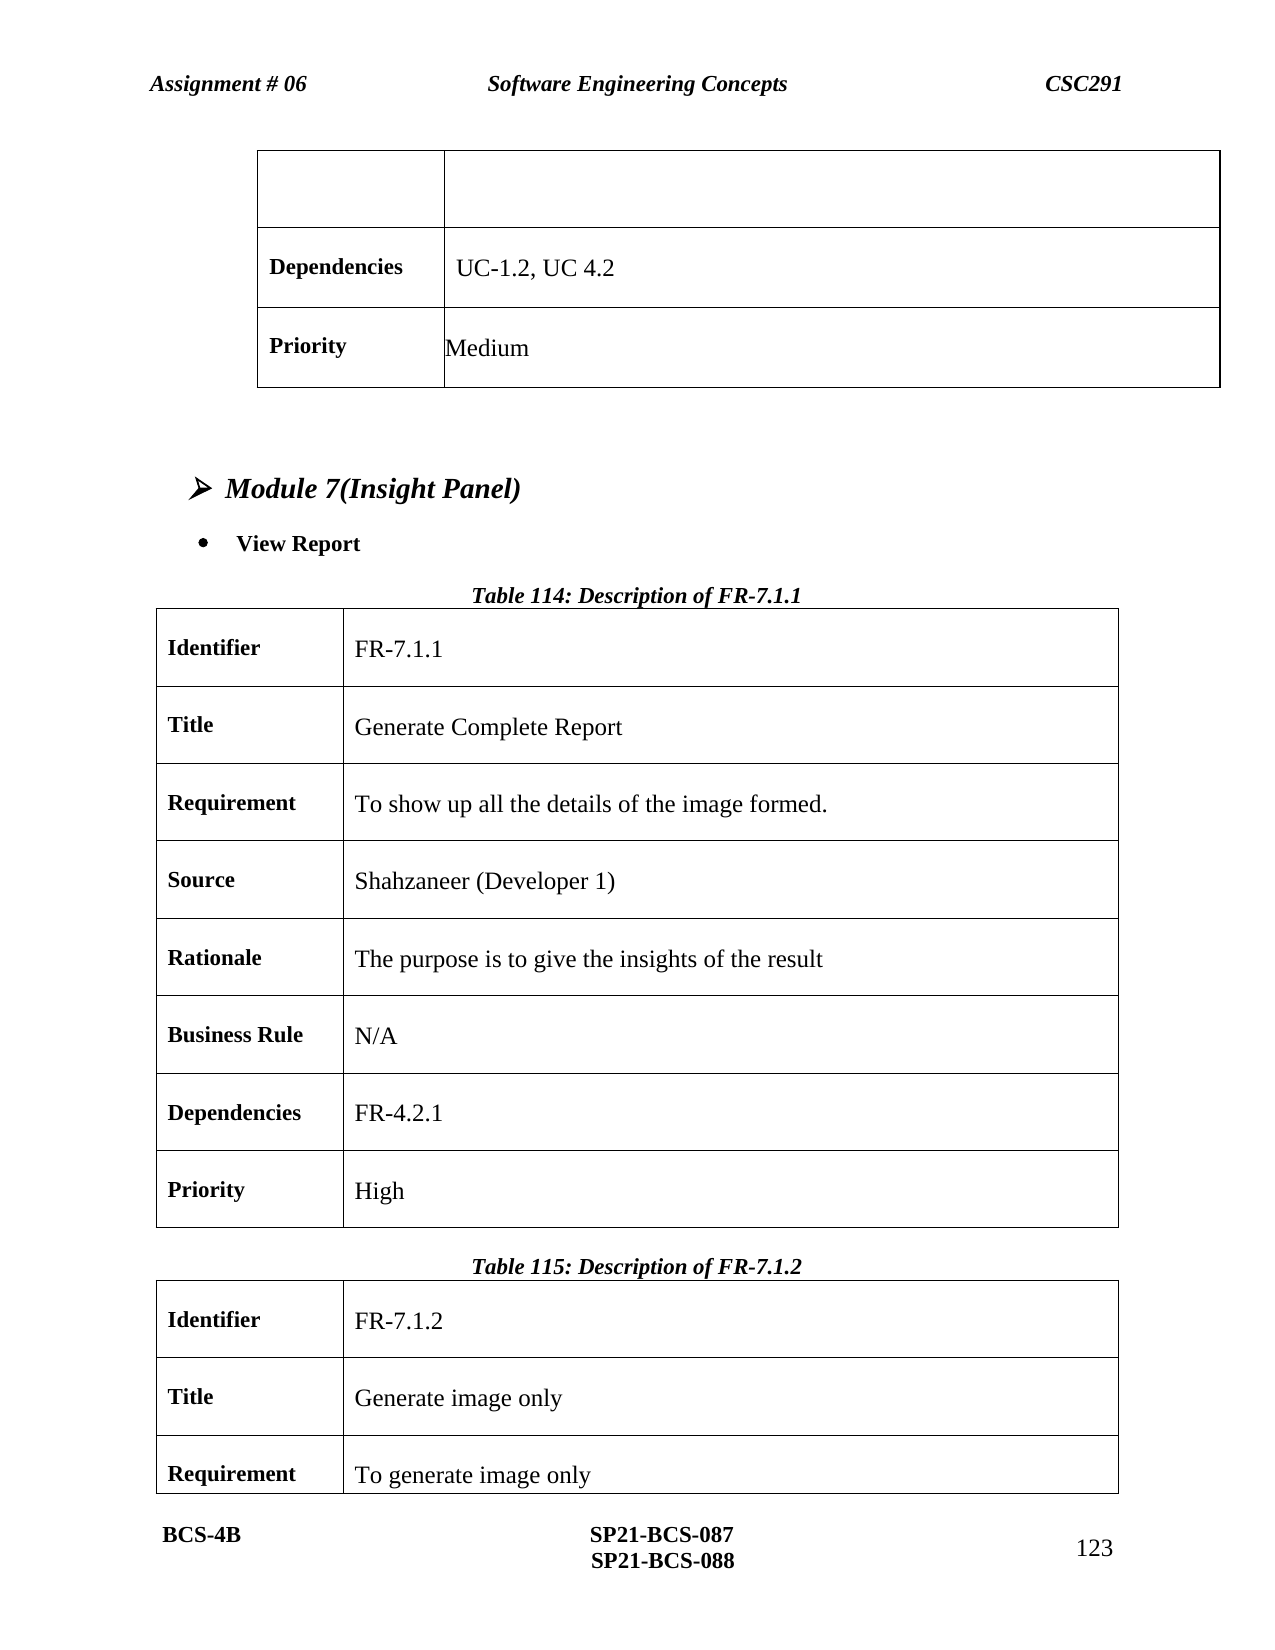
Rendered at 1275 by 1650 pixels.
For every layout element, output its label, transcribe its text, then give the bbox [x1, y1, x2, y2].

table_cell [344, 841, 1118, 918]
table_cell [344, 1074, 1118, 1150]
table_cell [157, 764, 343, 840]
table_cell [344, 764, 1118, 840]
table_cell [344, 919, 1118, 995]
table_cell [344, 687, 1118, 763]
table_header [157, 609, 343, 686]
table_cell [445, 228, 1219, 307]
text Table 115: Description of FR-7.1.2 [150, 1253, 1125, 1280]
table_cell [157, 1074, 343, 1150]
text Table 114: Description of FR-7.1.1 [150, 582, 1125, 608]
list Module 7(Insight Panel) [187, 471, 1125, 505]
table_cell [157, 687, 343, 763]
list View Report [199, 530, 1125, 557]
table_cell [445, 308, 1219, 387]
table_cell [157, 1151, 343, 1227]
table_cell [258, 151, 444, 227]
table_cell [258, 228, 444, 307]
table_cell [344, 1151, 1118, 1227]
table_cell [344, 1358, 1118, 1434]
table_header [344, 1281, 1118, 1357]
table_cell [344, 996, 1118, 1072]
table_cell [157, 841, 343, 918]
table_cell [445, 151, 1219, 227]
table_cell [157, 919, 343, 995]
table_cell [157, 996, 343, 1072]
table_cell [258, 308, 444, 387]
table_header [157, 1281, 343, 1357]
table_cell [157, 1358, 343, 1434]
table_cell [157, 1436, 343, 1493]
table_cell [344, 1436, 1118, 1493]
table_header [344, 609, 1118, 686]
